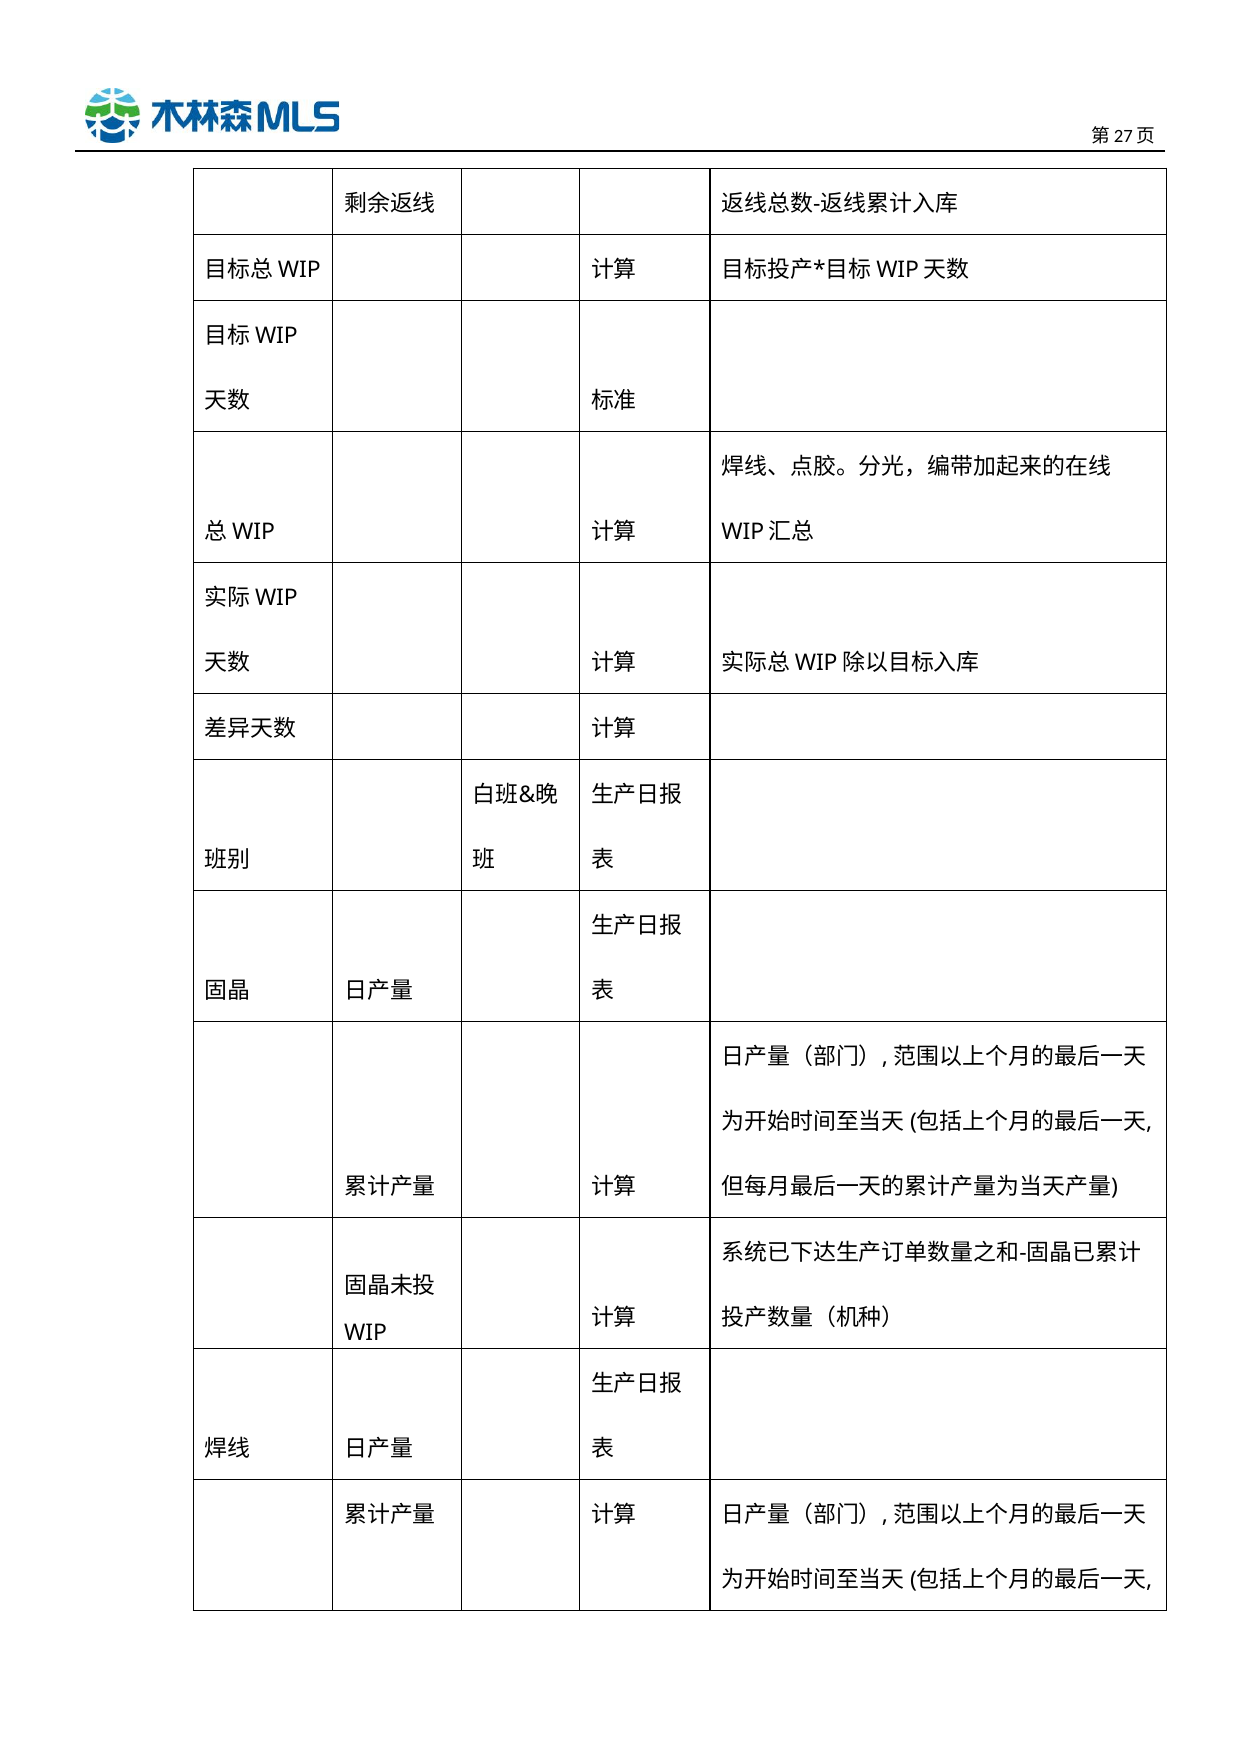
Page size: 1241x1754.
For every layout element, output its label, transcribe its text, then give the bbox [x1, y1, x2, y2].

table_cell [194, 1022, 332, 1217]
table_cell 生产日报表 [580, 1349, 709, 1479]
table_cell 日产量 [333, 891, 461, 1021]
table_cell [711, 891, 1166, 1021]
table_cell [462, 432, 579, 562]
table_cell [711, 694, 1166, 759]
picture [85, 88, 340, 143]
table_cell 目标投产*目标WIP天数 [711, 235, 1166, 300]
table_cell [194, 169, 332, 234]
table_cell 系统已下达生产订单数量之和-固晶已累计投产数量（机种） [711, 1218, 1166, 1348]
table_cell [711, 760, 1166, 890]
table_cell 日产量（部门）, 范围以上个月的最后一天为开始时间至当天 (包括上个月的最后一天,但每月最后一天的累计产量为当天产量) [711, 1480, 1166, 1610]
table_cell 计算 [580, 1022, 709, 1217]
table_cell [711, 1349, 1166, 1479]
table_cell [462, 563, 579, 693]
table_cell 生产日报表 [580, 760, 709, 890]
table_cell 目标总WIP [194, 235, 332, 300]
table_cell [333, 301, 461, 431]
table_cell 白班&晚班 [462, 760, 579, 890]
table_cell 计算 [580, 694, 709, 759]
table_cell 实际WIP天数 [194, 563, 332, 693]
table_cell 剩余返线 [333, 169, 461, 234]
table_cell 计算 [580, 235, 709, 300]
table_cell 计算 [580, 563, 709, 693]
table_cell [333, 563, 461, 693]
table_cell 差异天数 [194, 694, 332, 759]
table_cell [333, 694, 461, 759]
table_cell 班别 [194, 760, 332, 890]
table_cell [462, 235, 579, 300]
table_cell [333, 235, 461, 300]
table_cell [462, 1480, 579, 1610]
table_cell [462, 1218, 579, 1348]
table_cell 目标WIP天数 [194, 301, 332, 431]
table_cell 实际总WIP除以目标入库 [711, 563, 1166, 693]
table_cell 日产量 [333, 1349, 461, 1479]
table_cell 计算 [580, 1480, 709, 1610]
table_cell [462, 169, 579, 234]
table_cell 固晶未投WIP [333, 1218, 461, 1348]
table_cell 累计产量 [333, 1022, 461, 1217]
table_cell 生产日报表 [580, 891, 709, 1021]
table_cell [462, 891, 579, 1021]
table_cell 计算 [580, 1218, 709, 1348]
table_cell [711, 301, 1166, 431]
table_cell [194, 1480, 332, 1610]
table_cell 计算 [580, 432, 709, 562]
table_cell 标准 [580, 301, 709, 431]
table_cell 总WIP [194, 432, 332, 562]
table_cell [333, 432, 461, 562]
table_cell [462, 1349, 579, 1479]
table_cell 返线总数-返线累计入库 [711, 169, 1166, 234]
table_cell 累计产量 [333, 1480, 461, 1610]
table_cell [333, 760, 461, 890]
table_cell [462, 301, 579, 431]
table_cell 日产量（部门）, 范围以上个月的最后一天为开始时间至当天 (包括上个月的最后一天,但每月最后一天的累计产量为当天产量) [711, 1022, 1166, 1217]
table_cell 固晶 [194, 891, 332, 1021]
table_cell [462, 694, 579, 759]
table_cell [194, 1218, 332, 1348]
table_cell 焊线 [194, 1349, 332, 1479]
table_cell [462, 1022, 579, 1217]
table_cell [580, 169, 709, 234]
table_cell 焊线、点胶。分光，编带加起来的在线WIP汇总 [711, 432, 1166, 562]
